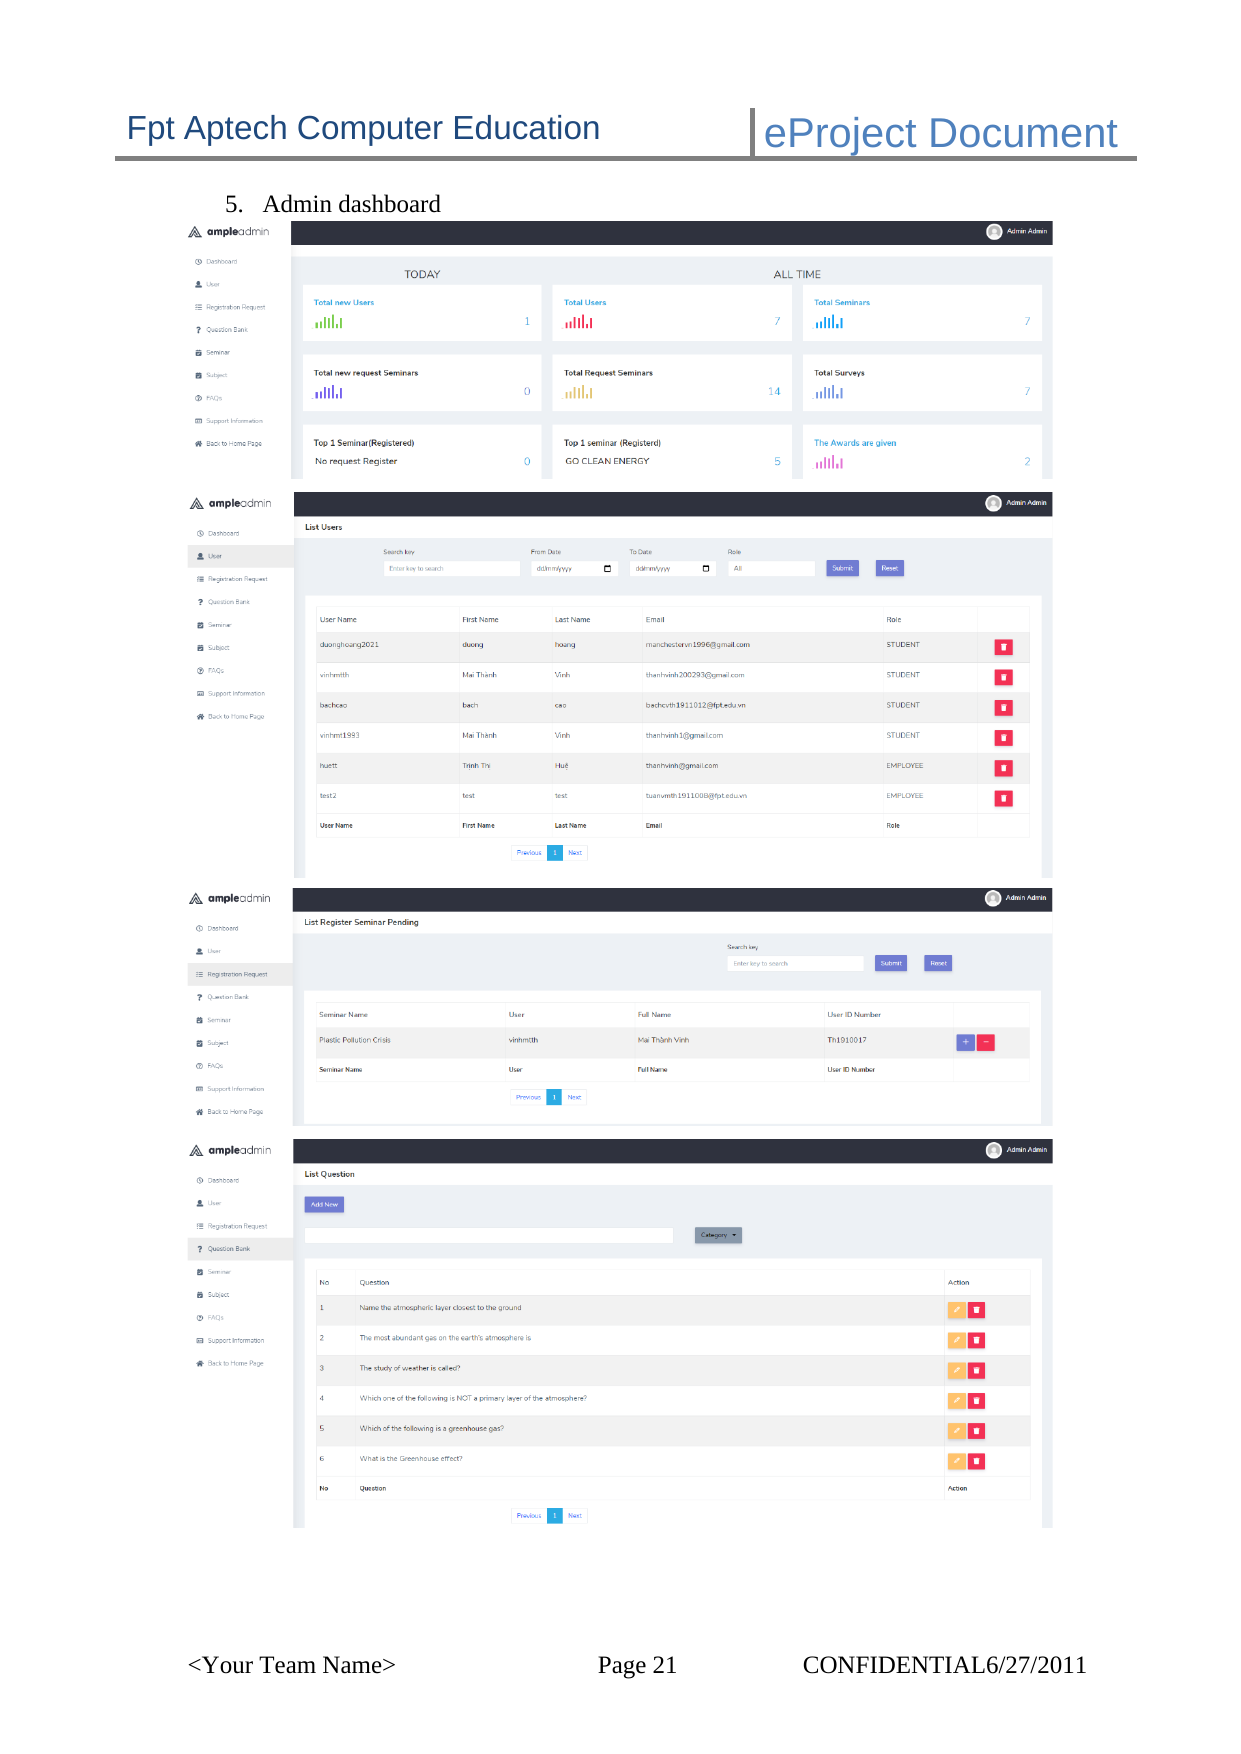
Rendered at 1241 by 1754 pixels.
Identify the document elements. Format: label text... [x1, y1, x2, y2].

list Admin dashboard [225, 189, 1053, 218]
picture [187, 888, 1053, 1126]
picture [187, 221, 1053, 479]
picture [187, 492, 1053, 878]
picture [187, 1139, 1053, 1528]
